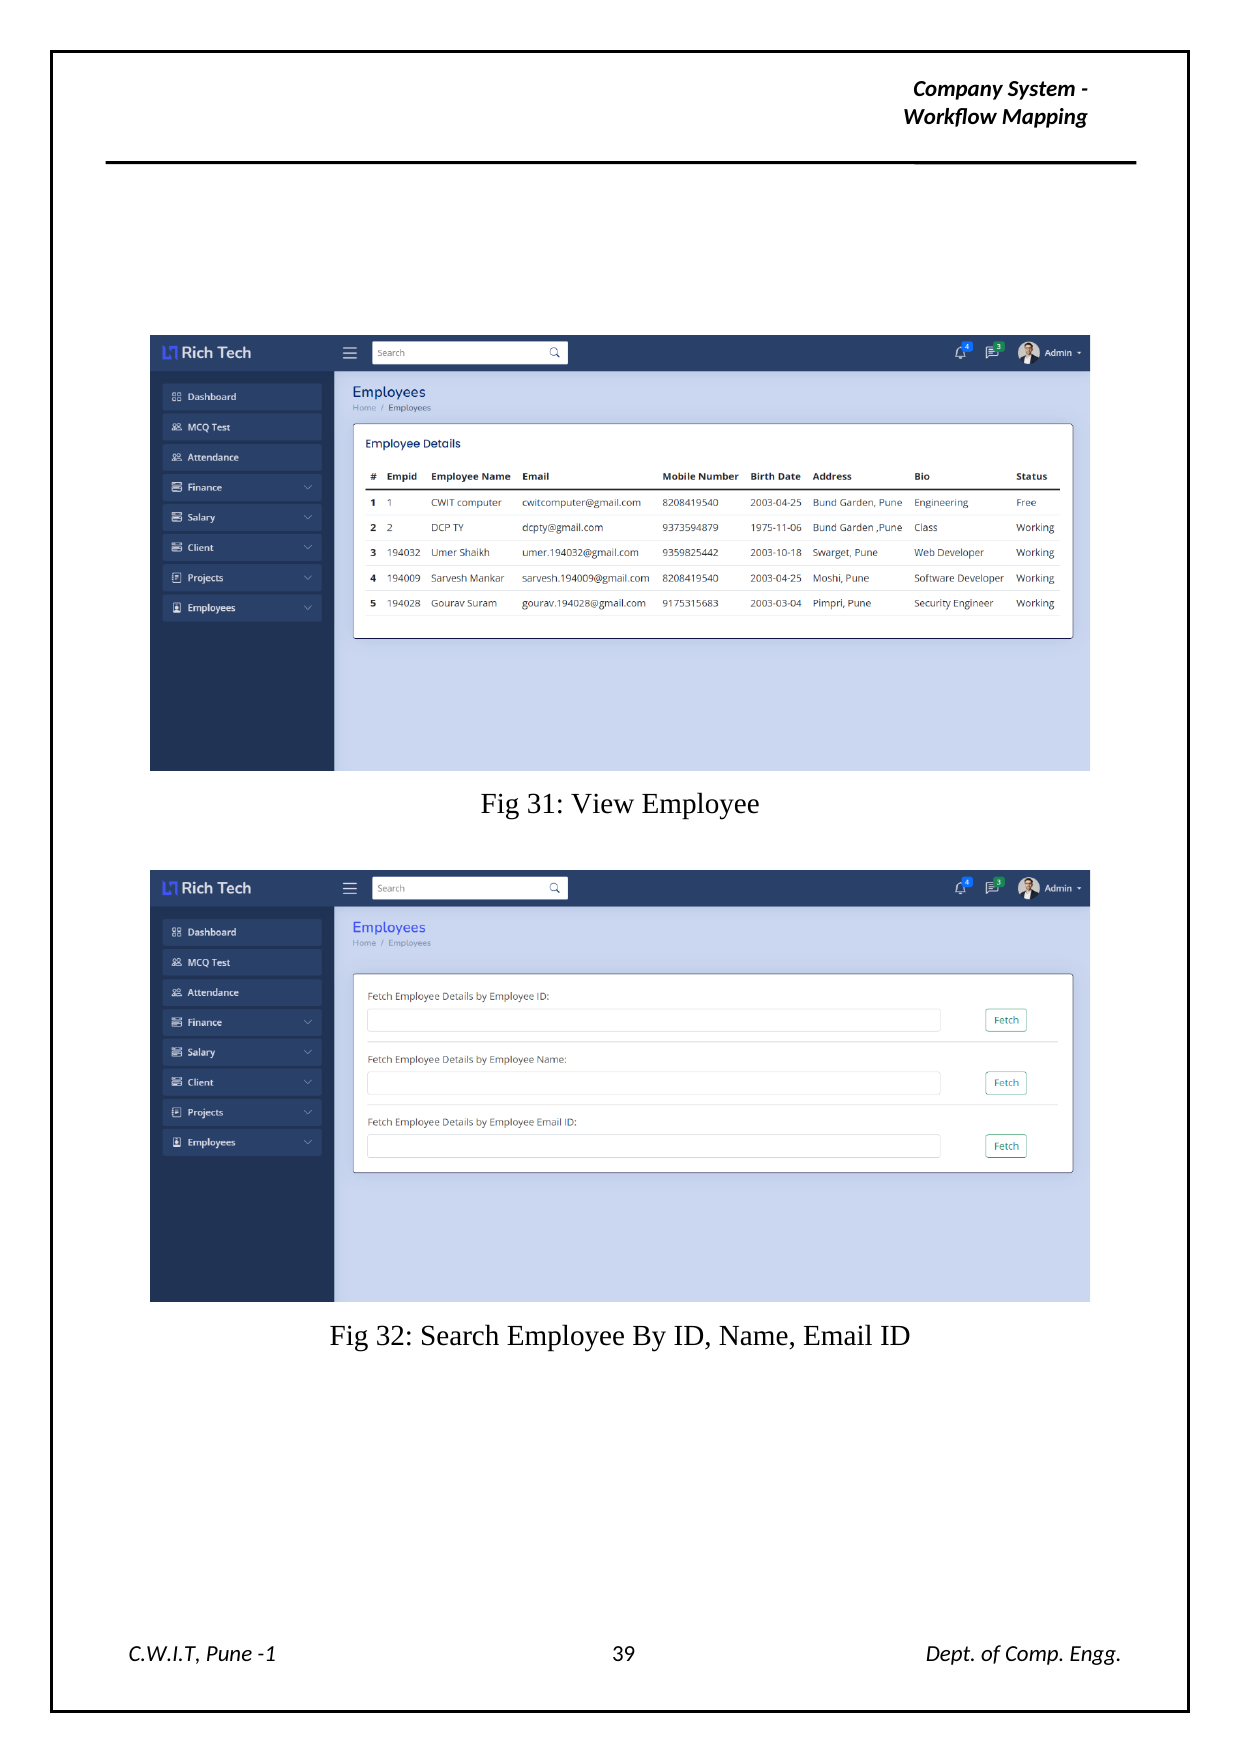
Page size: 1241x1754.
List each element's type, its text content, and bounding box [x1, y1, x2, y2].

text Fig 31: View Employee [150, 771, 1090, 820]
text Fig 32: Search Employee By ID, Name, Email ID [150, 1302, 1090, 1352]
picture [150, 870, 1091, 1302]
picture [150, 335, 1091, 771]
